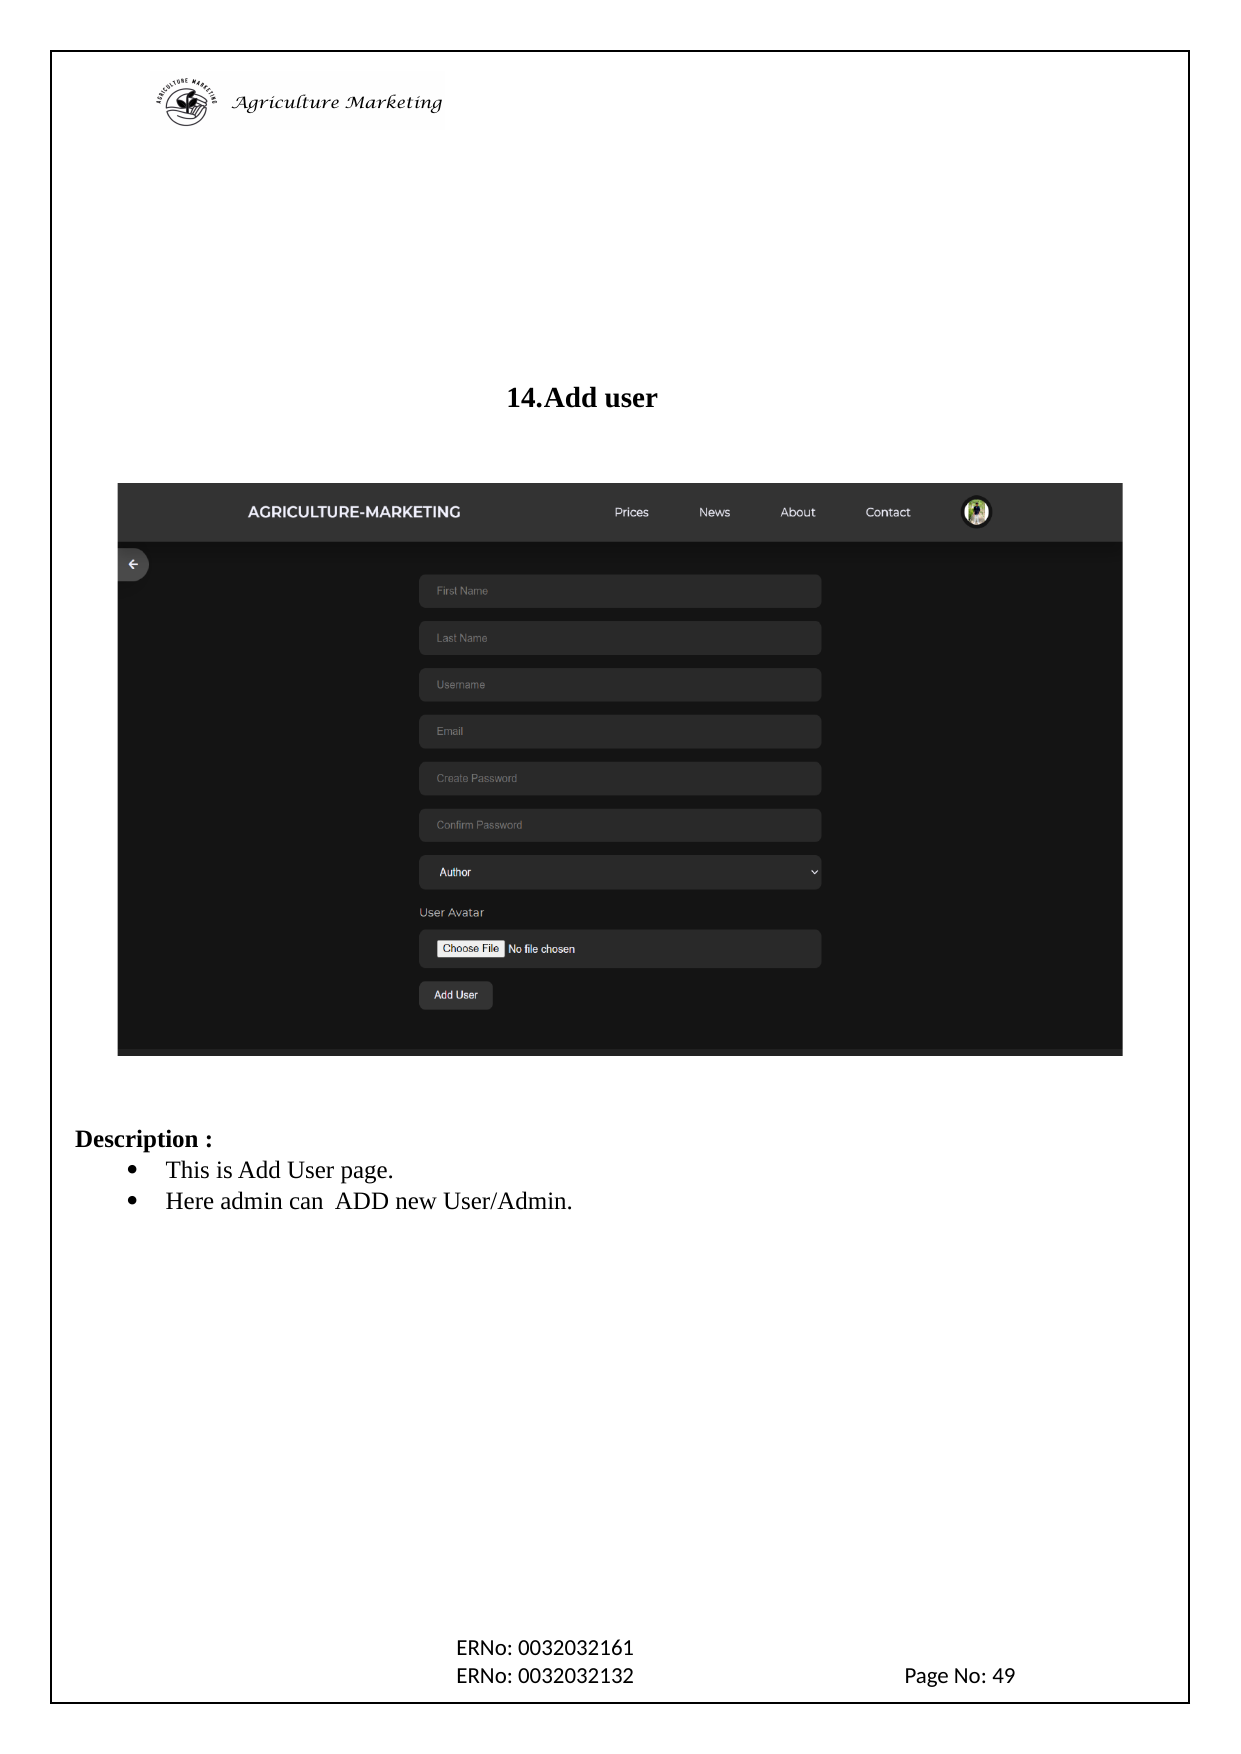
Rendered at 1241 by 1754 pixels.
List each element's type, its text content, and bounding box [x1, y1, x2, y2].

list This is Add User page. [128, 1155, 1165, 1184]
picture [150, 71, 445, 130]
list Here admin can ADD new User/Admin. [128, 1186, 1165, 1215]
list Add user [506, 381, 1165, 414]
picture [117, 483, 1123, 1056]
list Description : [75, 1124, 1165, 1153]
